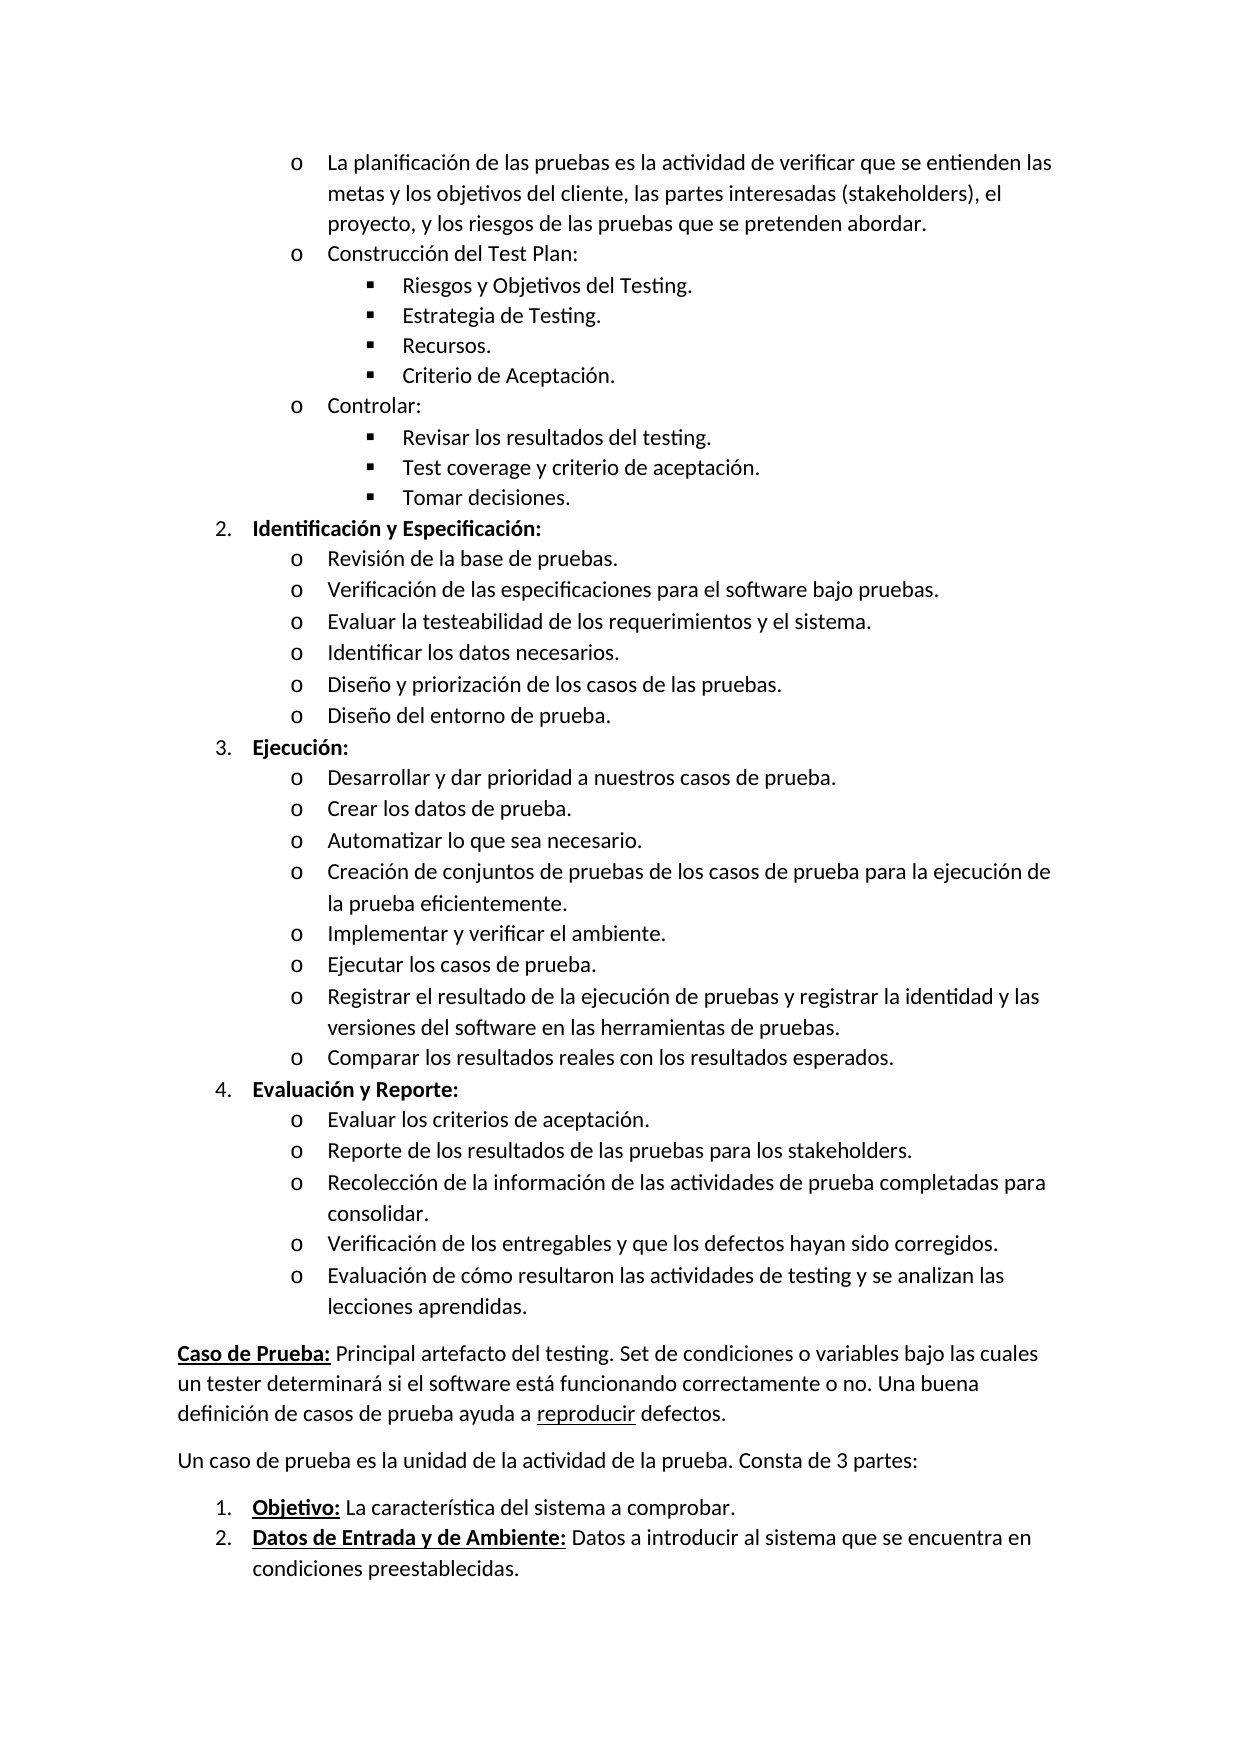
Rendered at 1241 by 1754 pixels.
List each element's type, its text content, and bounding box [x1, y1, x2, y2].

list Ejecución: [215, 733, 1063, 761]
list Evaluar los criterios de aceptación. [290, 1105, 1063, 1134]
list Crear los datos de prueba. [290, 794, 1063, 823]
list Criterio de Aceptación. [365, 361, 1063, 389]
list Construcción del Test Plan: [290, 239, 1063, 268]
list Datos de Entrada y de Ambiente: Datos a introducir al sistema que se encuentra en condiciones preestablecidas. [215, 1523, 1063, 1582]
list Automatizar lo que sea necesario. [290, 826, 1063, 855]
list Recursos. [365, 331, 1063, 359]
list Identificar los datos necesarios. [290, 638, 1063, 667]
list Comparar los resultados reales con los resultados esperados. [290, 1043, 1063, 1072]
list Controlar: [290, 392, 1063, 421]
list Evaluación de cómo resultaron las actividades de testing y se analizan las lecciones aprendidas. [290, 1261, 1063, 1320]
list Registrar el resultado de la ejecución de pruebas y registrar la identidad y las versiones del software en las herramientas de pruebas. [290, 982, 1063, 1041]
list Creación de conjuntos de pruebas de los casos de prueba para la ejecución de la prueba eficientemente. [290, 857, 1063, 917]
list Reporte de los resultados de las pruebas para los stakeholders. [290, 1136, 1063, 1166]
list Recolección de la información de las actividades de prueba completadas para consolidar. [290, 1168, 1063, 1227]
list Verificación de los entregables y que los defectos hayan sido corregidos. [290, 1229, 1063, 1259]
list La planificación de las pruebas es la actividad de verificar que se entienden las metas y los objetivos del cliente, las partes interesadas (stakeholders), el proyecto, y los riesgos de las pruebas que se pretenden abordar. [290, 148, 1063, 237]
list Ejecutar los casos de prueba. [290, 950, 1063, 979]
list Desarrollar y dar prioridad a nuestros casos de prueba. [290, 763, 1063, 792]
list Diseño y priorización de los casos de las pruebas. [290, 670, 1063, 699]
list Objetivo: La característica del sistema a comprobar. [215, 1493, 1063, 1521]
list Identificación y Especificación: [215, 514, 1063, 542]
text Caso de Prueba: Principal artefacto del testing. Set de condiciones o variables bajo las cuales un tester determinará si el software está funcionando correctamente o no. Una buena definición de casos de prueba ayuda a reproducir defectos. [177, 1339, 1063, 1428]
list Evaluación y Reporte: [215, 1075, 1063, 1103]
list Diseño del entorno de prueba. [290, 701, 1063, 730]
list Revisión de la base de pruebas. [290, 544, 1063, 573]
list Test coverage y criterio de aceptación. [365, 453, 1063, 481]
list Estrategia de Testing. [365, 301, 1063, 329]
list Riesgos y Objetivos del Testing. [365, 271, 1063, 299]
list Implementar y verificar el ambiente. [290, 919, 1063, 948]
list Tomar decisiones. [365, 483, 1063, 512]
list Evaluar la testeabilidad de los requerimientos y el sistema. [290, 607, 1063, 636]
list Verificación de las especificaciones para el software bajo pruebas. [290, 575, 1063, 604]
list Revisar los resultados del testing. [365, 423, 1063, 451]
text Un caso de prueba es la unidad de la actividad de la prueba. Consta de 3 partes: [177, 1446, 1063, 1474]
